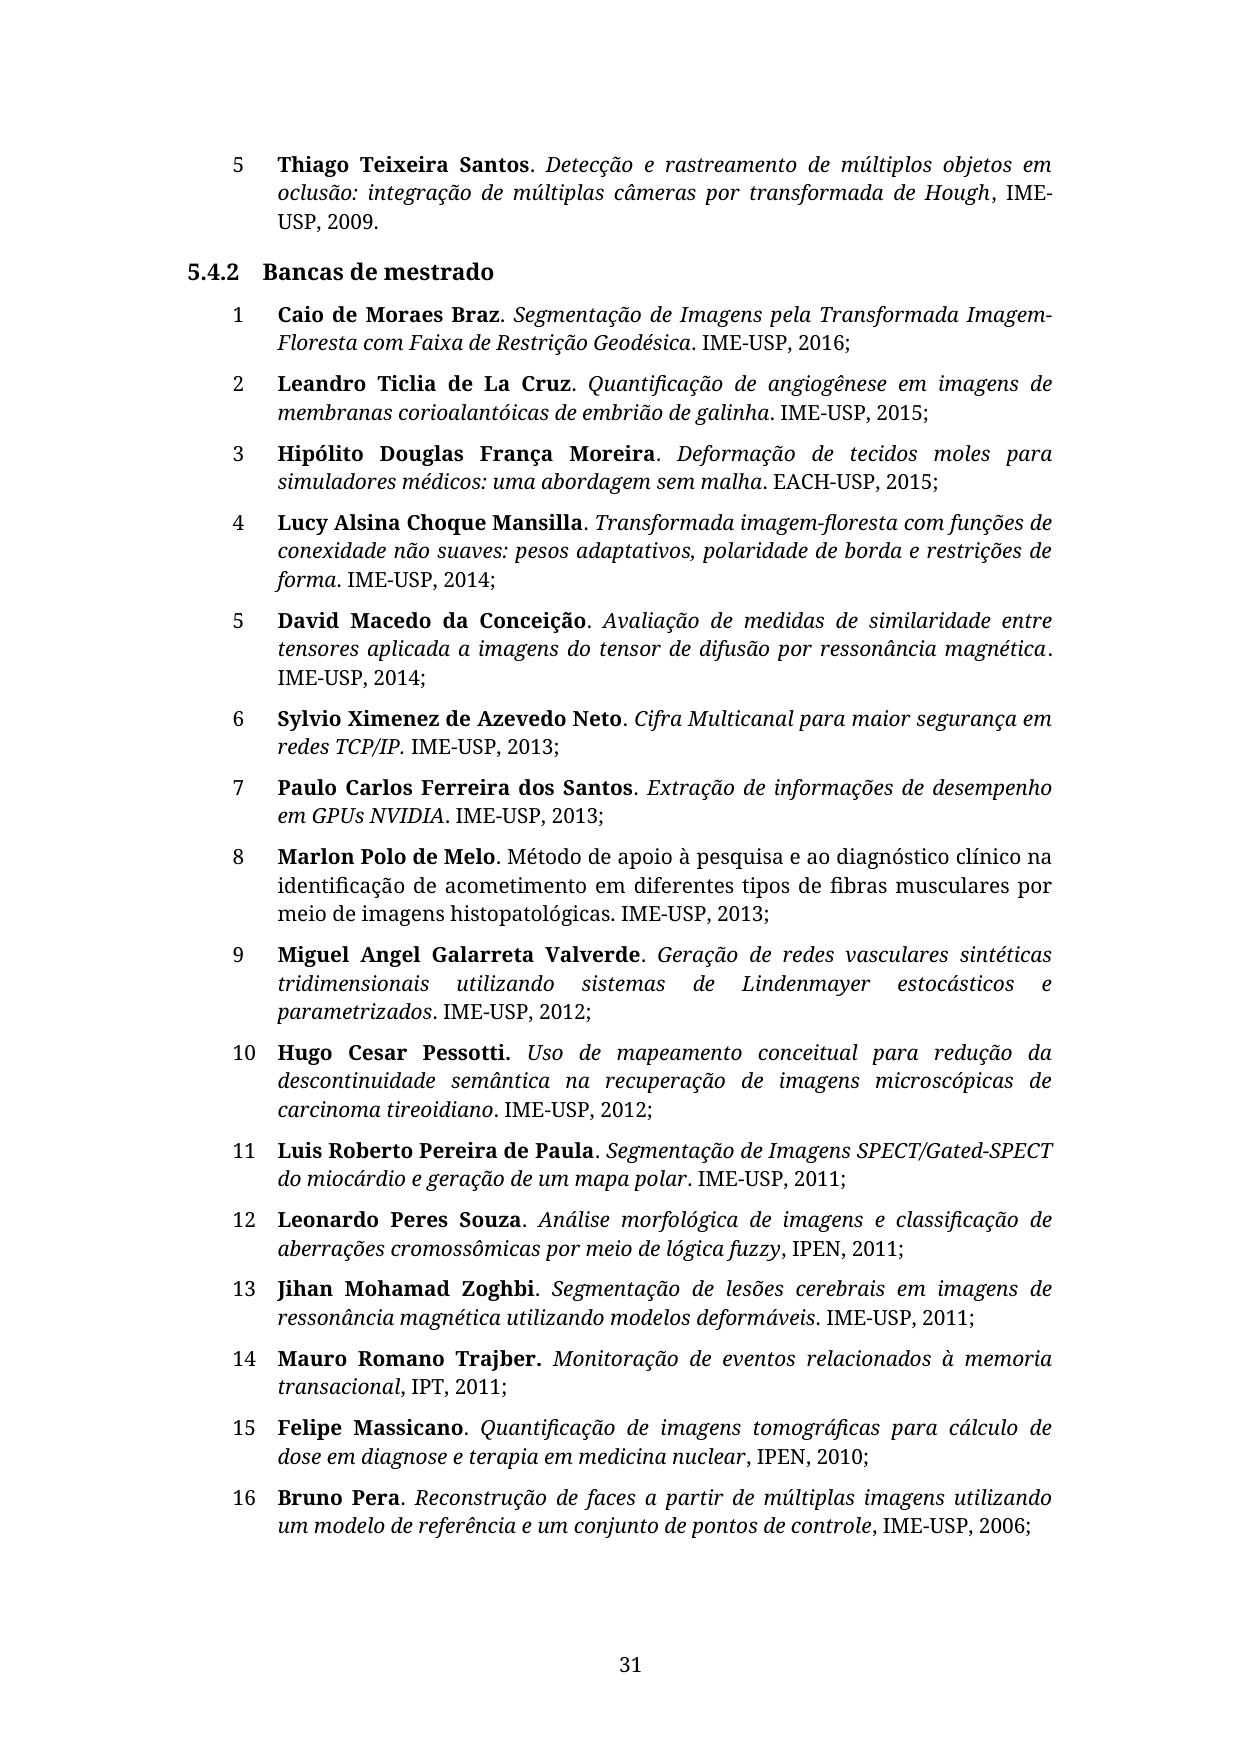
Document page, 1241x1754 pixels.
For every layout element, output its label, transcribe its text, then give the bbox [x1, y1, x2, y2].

list Bruno Pera. Reconstrução de faces a partir de múltiplas imagens utilizando um modelo de referência e um conjunto de pontos de controle, IME-USP, 2006; [232, 1483, 1053, 1539]
list Luis Roberto Pereira de Paula. Segmentação de Imagens SPECT/Gated-SPECT do miocárdio e geração de um mapa polar. IME-USP, 2011; [232, 1136, 1053, 1193]
list Miguel Angel Galarreta Valverde. Geração de redes vasculares sintéticas tridimensionais utilizando sistemas de Lindenmayer estocásticos e parametrizados. IME-USP, 2012; [232, 940, 1053, 1026]
list Hipólito Douglas França Moreira. Deformação de tecidos moles para simuladores médicos: uma abordagem sem malha. EACH-USP, 2015; [232, 439, 1053, 496]
list Thiago Teixeira Santos. Detecção e rastreamento de múltiplos objetos em oclusão: integração de múltiplas câmeras por transformada de Hough, IME-USP, 2009. [232, 150, 1053, 235]
list Jihan Mohamad Zoghbi. Segmentação de lesões cerebrais em imagens de ressonância magnética utilizando modelos deformáveis. IME-USP, 2011; [232, 1274, 1053, 1331]
list Felipe Massicano. Quantificação de imagens tomográficas para cálculo de dose em diagnose e terapia em medicina nuclear, IPEN, 2010; [232, 1413, 1053, 1470]
list David Macedo da Conceição. Avaliação de medidas de similaridade entre tensores aplicada a imagens do tensor de difusão por ressonância magnética. IME-USP, 2014; [232, 606, 1053, 691]
list Leandro Ticlia de La Cruz. Quantificação de angiogênese em imagens de membranas corioalantóicas de embrião de galinha. IME-USP, 2015; [232, 369, 1053, 426]
list Leonardo Peres Souza. Análise morfológica de imagens e classificação de aberrações cromossômicas por meio de lógica fuzzy, IPEN, 2011; [232, 1205, 1053, 1262]
list Lucy Alsina Choque Mansilla. Transformada imagem-floresta com funções de conexidade não suaves: pesos adaptativos, polaridade de borda e restrições de forma. IME-USP, 2014; [232, 508, 1053, 593]
list Marlon Polo de Melo. Método de apoio à pesquisa e ao diagnóstico clínico na identificação de acometimento em diferentes tipos de fibras musculares por meio de imagens histopatológicas. IME-USP, 2013; [232, 842, 1053, 928]
list Mauro Romano Trajber. Monitoração de eventos relacionados à memoria transacional, IPT, 2011; [232, 1344, 1053, 1401]
list Sylvio Ximenez de Azevedo Neto. Cifra Multicanal para maior segurança em redes TCP/IP. IME-USP, 2013; [232, 704, 1053, 761]
list Paulo Carlos Ferreira dos Santos. Extração de informações de desempenho em GPUs NVIDIA. IME-USP, 2013; [232, 773, 1053, 830]
subtitle Bancas de mestrado [187, 256, 1053, 287]
list Caio de Moraes Braz. Segmentação de Imagens pela Transformada Imagem-Floresta com Faixa de Restrição Geodésica. IME-USP, 2016; [232, 300, 1053, 357]
list Hugo Cesar Pessotti. Uso de mapeamento conceitual para redução da descontinuidade semântica na recuperação de imagens microscópicas de carcinoma tireoidiano. IME-USP, 2012; [232, 1038, 1053, 1123]
